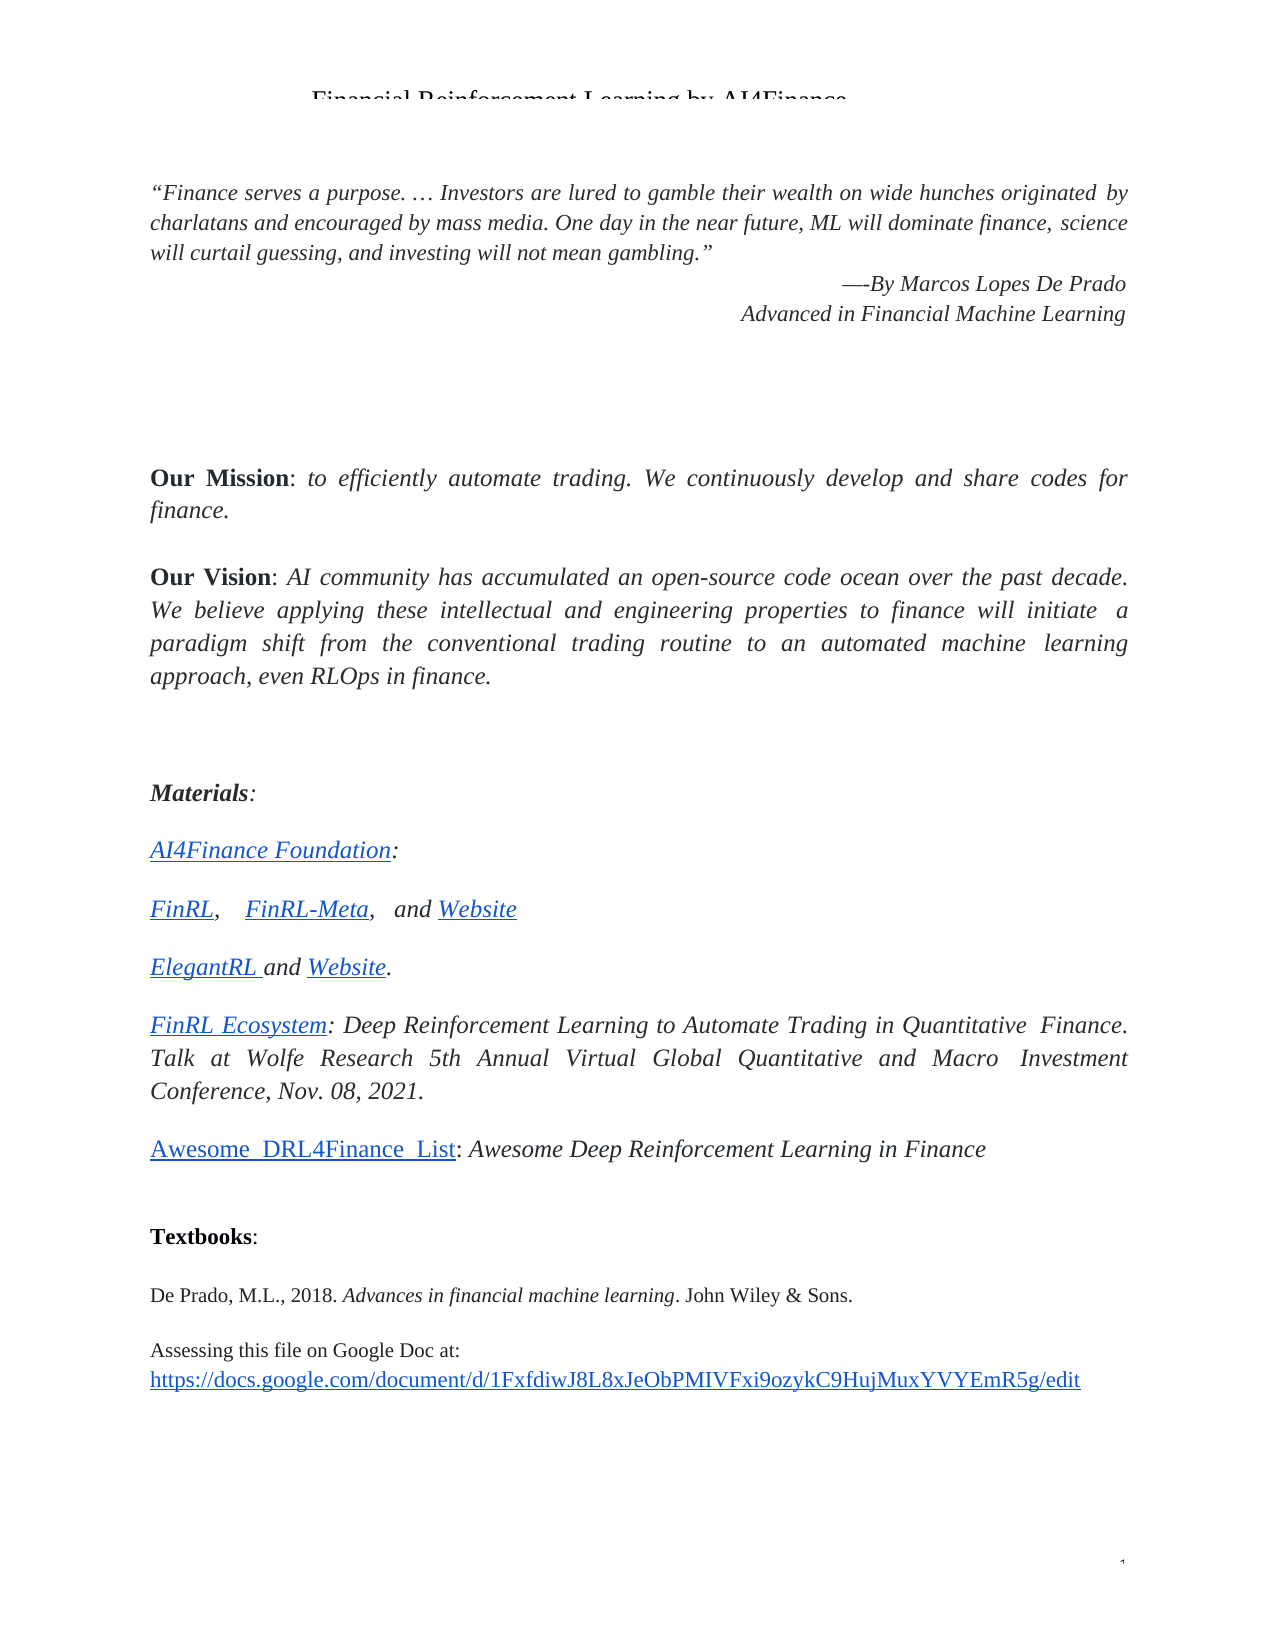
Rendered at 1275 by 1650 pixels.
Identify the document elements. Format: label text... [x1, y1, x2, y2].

text FinRL, FinRL-Meta, and Website [150, 894, 1139, 922]
text —-By Marcos Lopes De Prado Advanced in Financial Machine Learning [741, 270, 1130, 326]
text Awesome_DRL4Finance_List: Awesome Deep Reinforcement Learning in Finance [150, 1134, 1139, 1163]
text AI4Finance Foundation: [150, 836, 1139, 864]
text “Finance serves a purpose. … Investors are lured to gamble their wealth on wide hunches originated by charlatans and encouraged by mass media. One day in the near future, ML will dominate finance, science will curtail guessing, and investing will not mean gambling.” [150, 179, 1128, 266]
text Materials: [150, 778, 1139, 806]
text ElegantRL and Website. [150, 952, 1139, 981]
text Our Mission: to efficiently automate trading. We continuously develop and share codes for finance. [150, 463, 1128, 524]
text Our Vision: AI community has accumulated an open-source code ocean over the past decade. We believe applying these intellectual and engineering properties to finance will initiate a paradigm shift from the conventional trading routine to an automated machine learning approach, even RLOps in finance. [150, 562, 1128, 690]
text FinRL Ecosystem: Deep Reinforcement Learning to Automate Trading in Quantitative Finance. Talk at Wolfe Research 5th Annual Virtual Global Quantitative and Macro Investment Conference, Nov. 08, 2021. [150, 1010, 1128, 1105]
text Textbooks: [150, 1223, 1139, 1249]
text De Prado, M.L., 2018. Advances in financial machine learning. John Wiley & Sons. Assessing this file on Google Doc at: [150, 1252, 877, 1362]
text https://docs.google.com/document/d/1FxfdiwJ8L8xJeObPMIVFxi9ozykC9HujMuxYVYEmR5g/edit [150, 1366, 1139, 1392]
